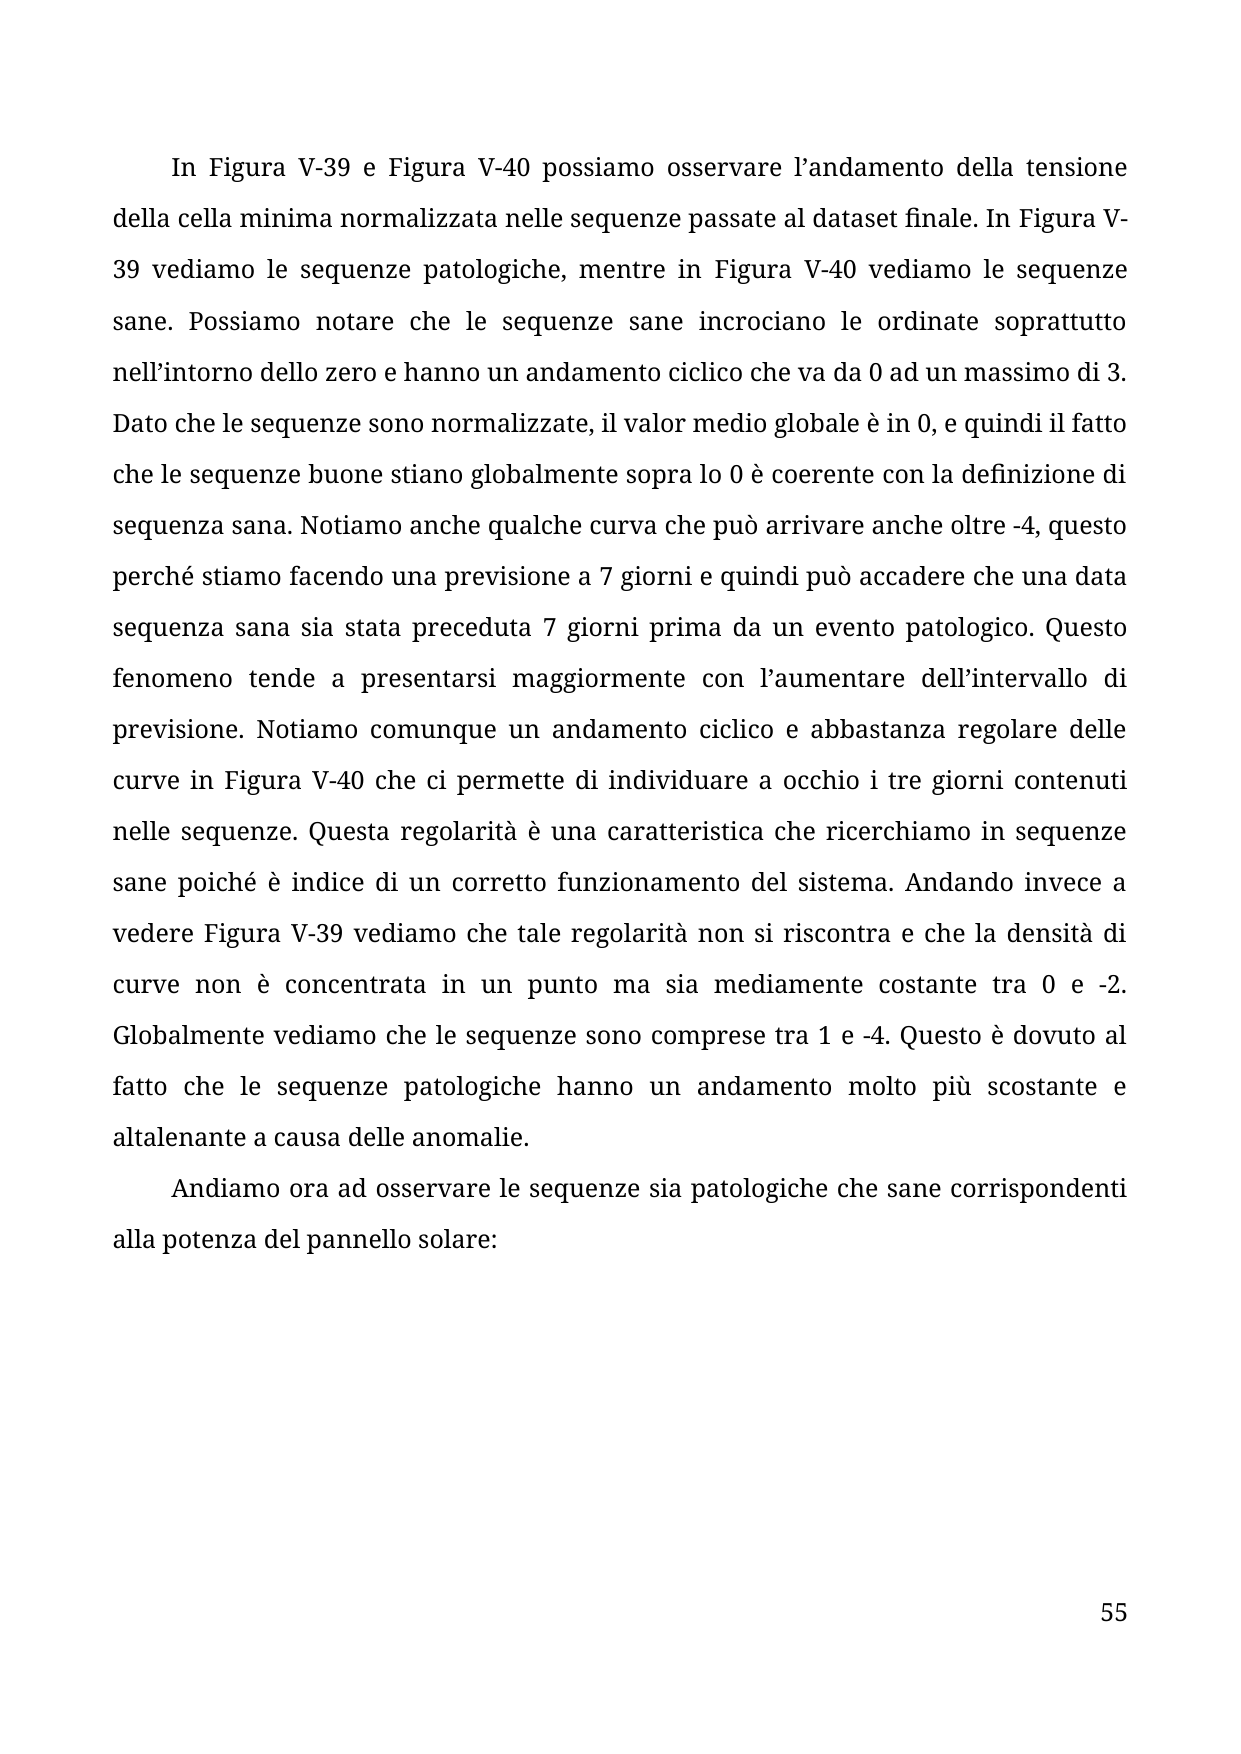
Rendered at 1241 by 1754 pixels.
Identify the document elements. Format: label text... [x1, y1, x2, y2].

text Andiamo ora ad osservare le sequenze sia patologiche che sane corrispondenti alla potenza del pannello solare: [112, 1171, 1128, 1256]
